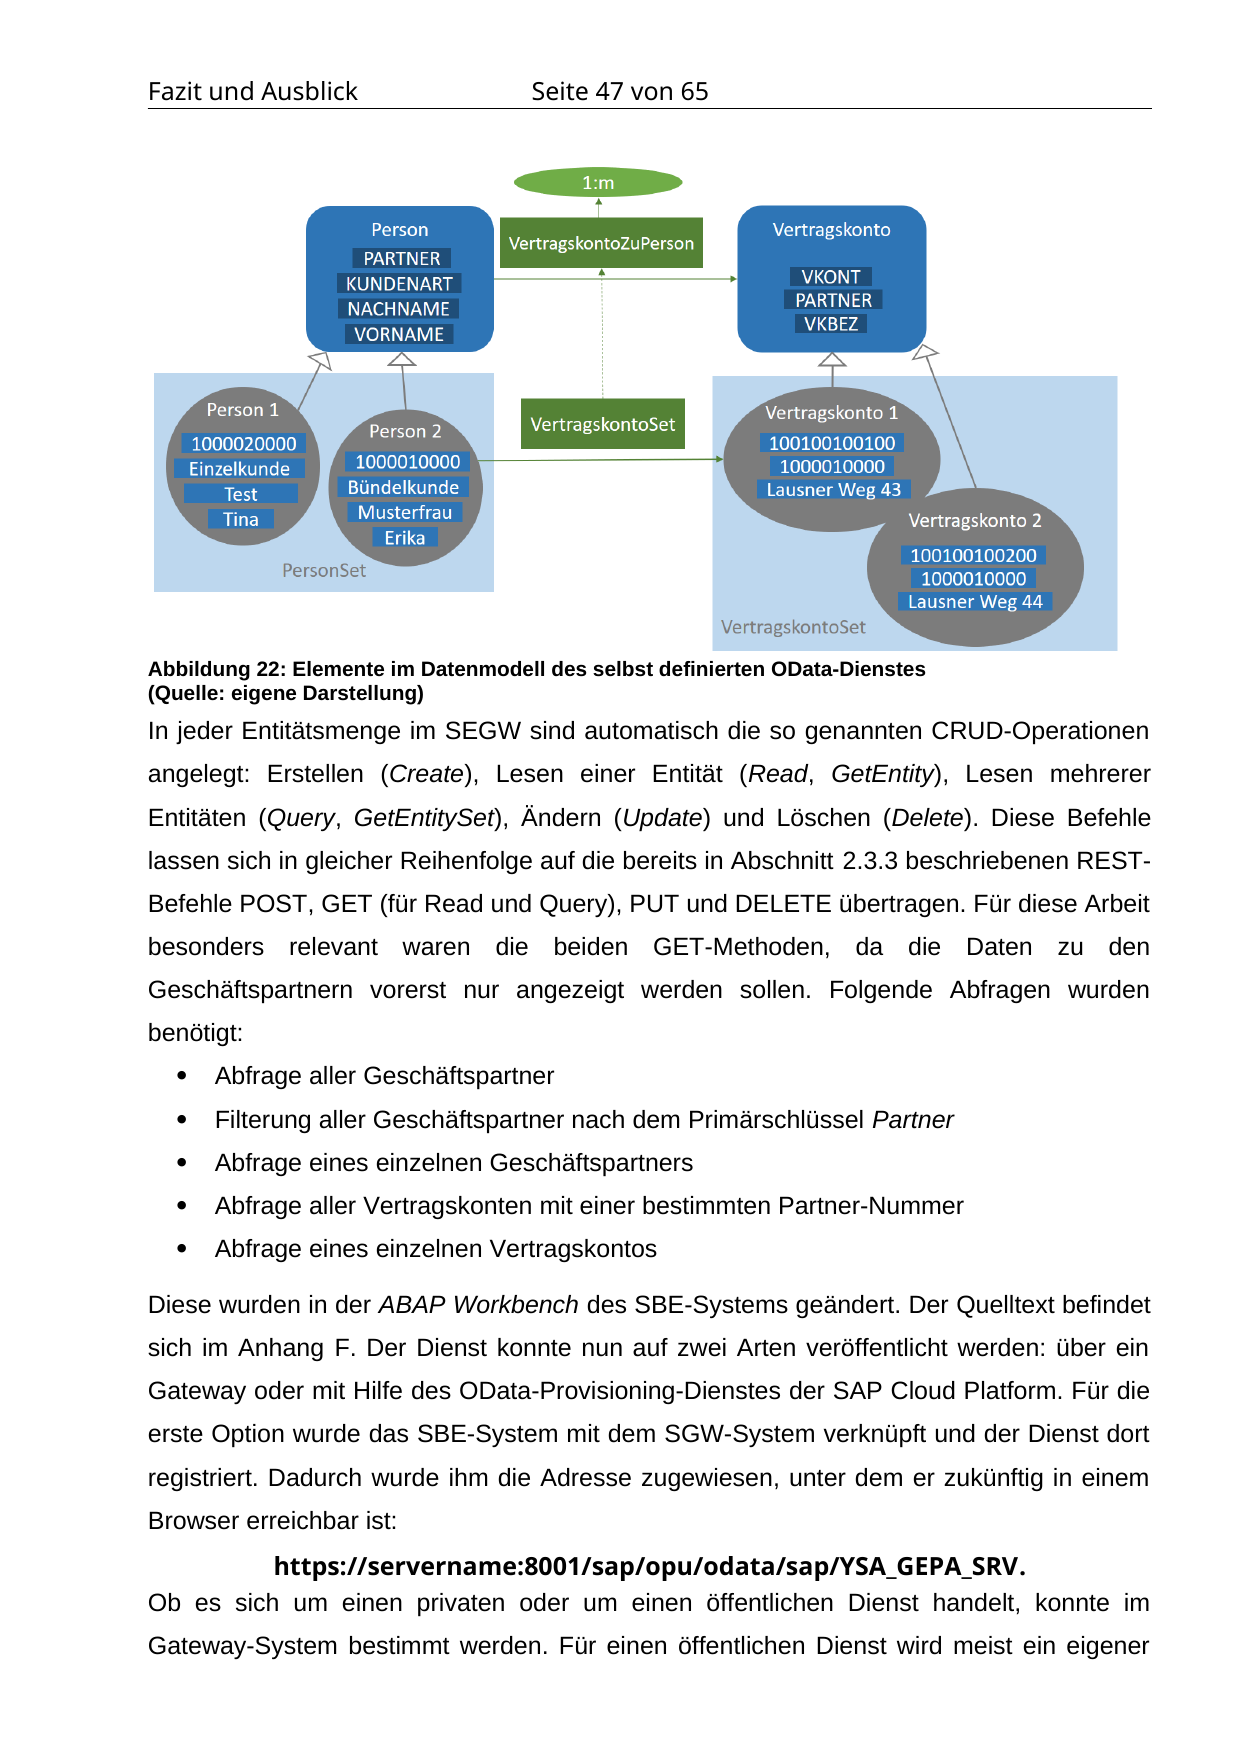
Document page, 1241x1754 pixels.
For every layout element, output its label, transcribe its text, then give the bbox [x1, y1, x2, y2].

list Abfrage eines einzelnen Geschäftspartners [177, 1148, 1152, 1177]
list Abfrage aller Vertragskonten mit einer bestimmten Partner-Nummer [177, 1191, 1152, 1220]
picture [147, 157, 1123, 657]
text Diese wurden in der ABAP Workbench des SBE-Systems geändert. Der Quelltext befindet sich im Anhang F. Der Dienst konnte nun auf zwei Arten veröffentlicht werden: über ein Gateway oder mit Hilfe des OData-Provisioning-Dienstes der SAP Cloud Platform. Für die erste Option wurde das SBE-System mit dem SGW-System verknüpft und der Dienst dort registriert. Dadurch wurde ihm die Adresse zugewiesen, unter dem er zukünftig in einem Browser erreichbar ist: [148, 1290, 1152, 1534]
text In jeder Entitätsmenge im SEGW sind automatisch die so genannten CRUD-Operationen angelegt: Erstellen (Create), Lesen einer Entität (Read, GetEntity), Lesen mehrerer Entitäten (Query, GetEntitySet), Ändern (Update) und Löschen (Delete). Diese Befehle lassen sich in gleicher Reihenfolge auf die bereits in Abschnitt 2.3.3 beschriebenen REST-Befehle POST, GET (für Read und Query), PUT und DELETE übertragen. Für diese Arbeit besonders relevant waren die beiden GET-Methoden, da die Daten zu den Geschäftspartnern vorerst nur angezeigt werden sollen. Folgende Abfragen wurden benötigt: [148, 716, 1152, 1047]
text (Quelle: eigene Darstellung) [148, 680, 1152, 704]
list Abfrage eines einzelnen Vertragskontos [177, 1234, 1152, 1263]
list Abfrage aller Geschäftspartner [177, 1061, 1152, 1090]
text https://servername:8001/sap/opu/odata/sap/YSA_GEPA_SRV. [148, 1549, 1152, 1583]
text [148, 1588, 1152, 1660]
list Filterung aller Geschäftspartner nach dem Primärschlüssel Partner [177, 1104, 1152, 1133]
